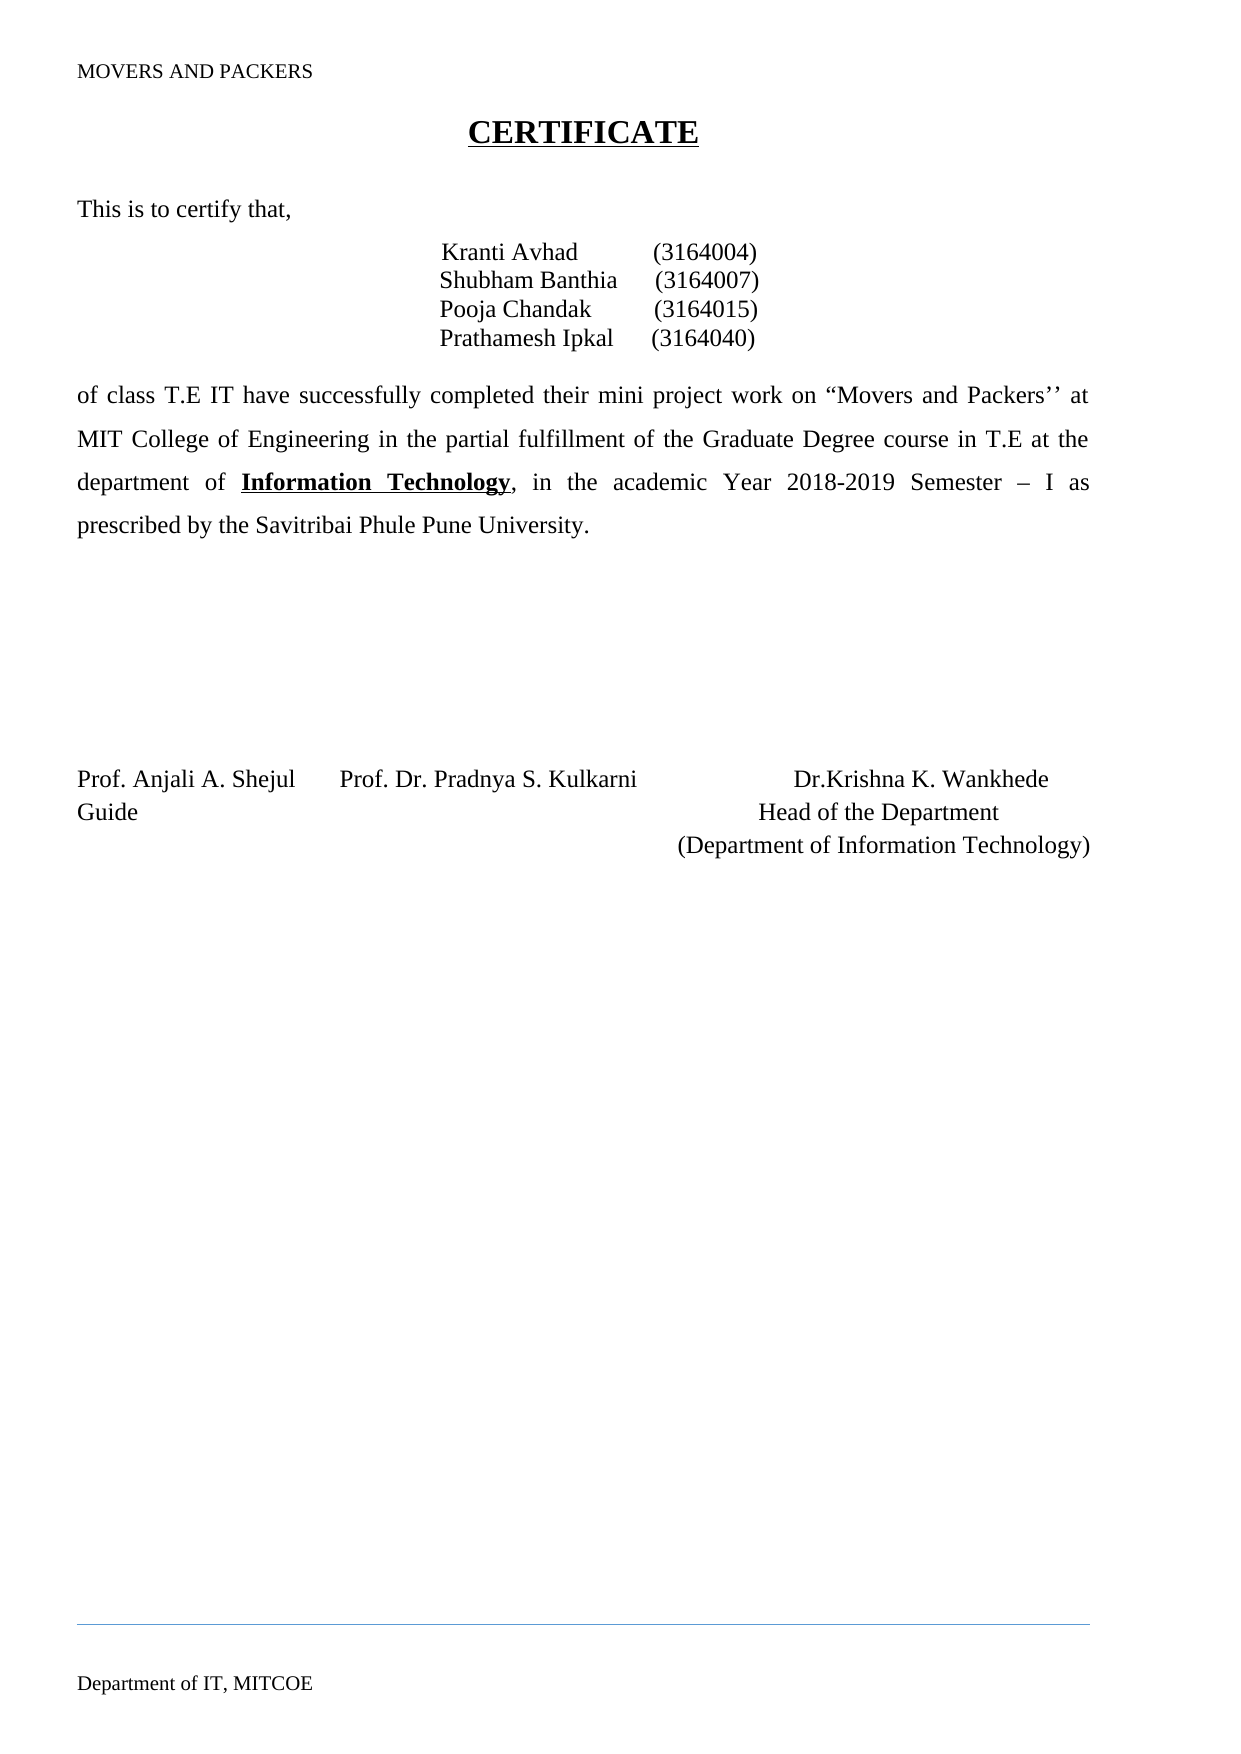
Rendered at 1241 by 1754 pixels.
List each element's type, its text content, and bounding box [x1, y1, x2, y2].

text of class T.E IT have successfully completed their mini project work on “Movers and Packers’’ at MIT College of Engineering in the partial fulfillment of the Graduate Degree course in T.E at the department of Information Technology, in the academic Year 2018-2019 Semester – I as prescribed by the Savitribai Phule Pune University. [77, 381, 1090, 539]
text Prathamesh Ipkal (3164040) [77, 323, 1090, 352]
text Kranti Avhad (3164004) [77, 237, 1090, 266]
text (Department of Information Technology) [77, 830, 1090, 859]
text Shubham Banthia (3164007) [77, 266, 1090, 294]
text This is to certify that, [77, 194, 1090, 222]
text Guide Head of the Department [77, 797, 1090, 826]
text Pooja Chandak (3164015) [77, 294, 1090, 323]
text Prof. Anjali A. Shejul Prof. Dr. Pradnya S. Kulkarni Dr.Krishna K. Wankhede [77, 764, 1090, 793]
text CERTIFICATE [77, 112, 1090, 151]
